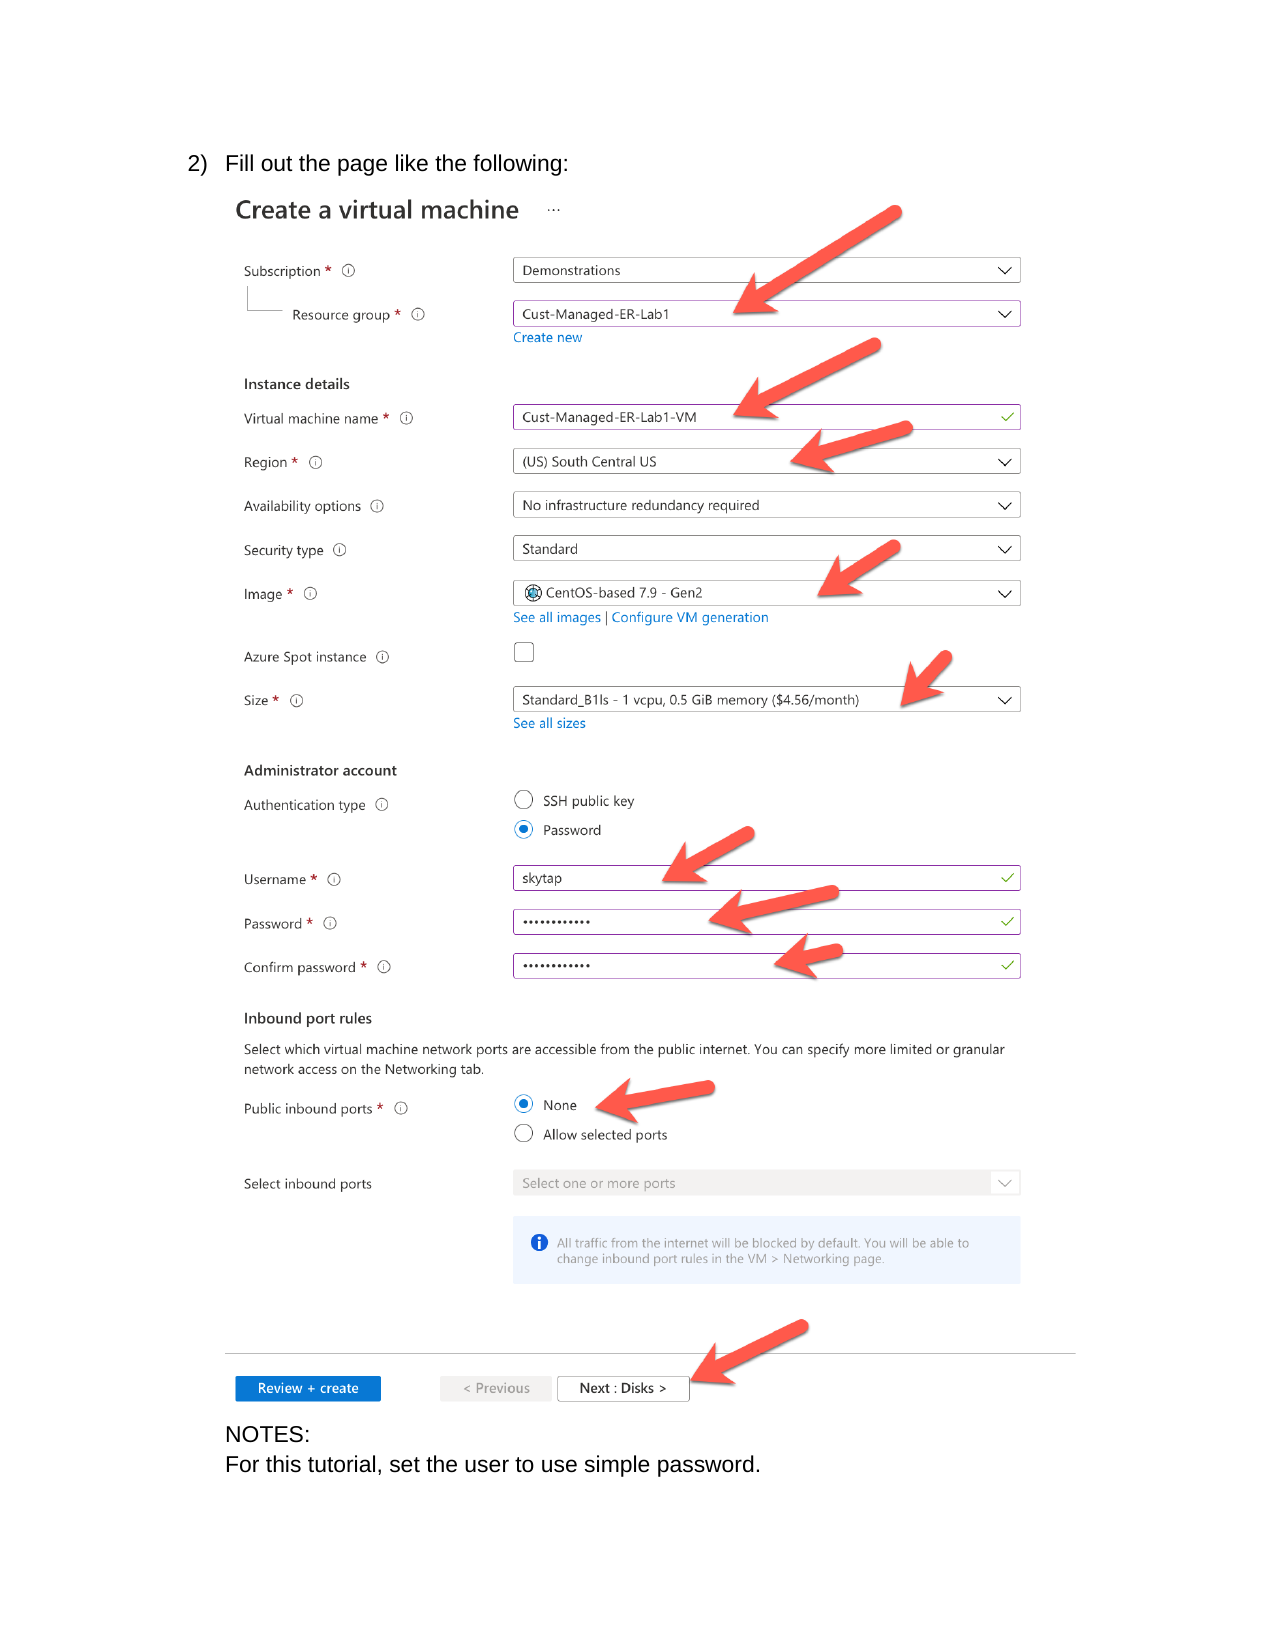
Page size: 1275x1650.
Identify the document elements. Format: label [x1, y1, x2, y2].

picture [225, 180, 1076, 1417]
list [187, 150, 1125, 1477]
